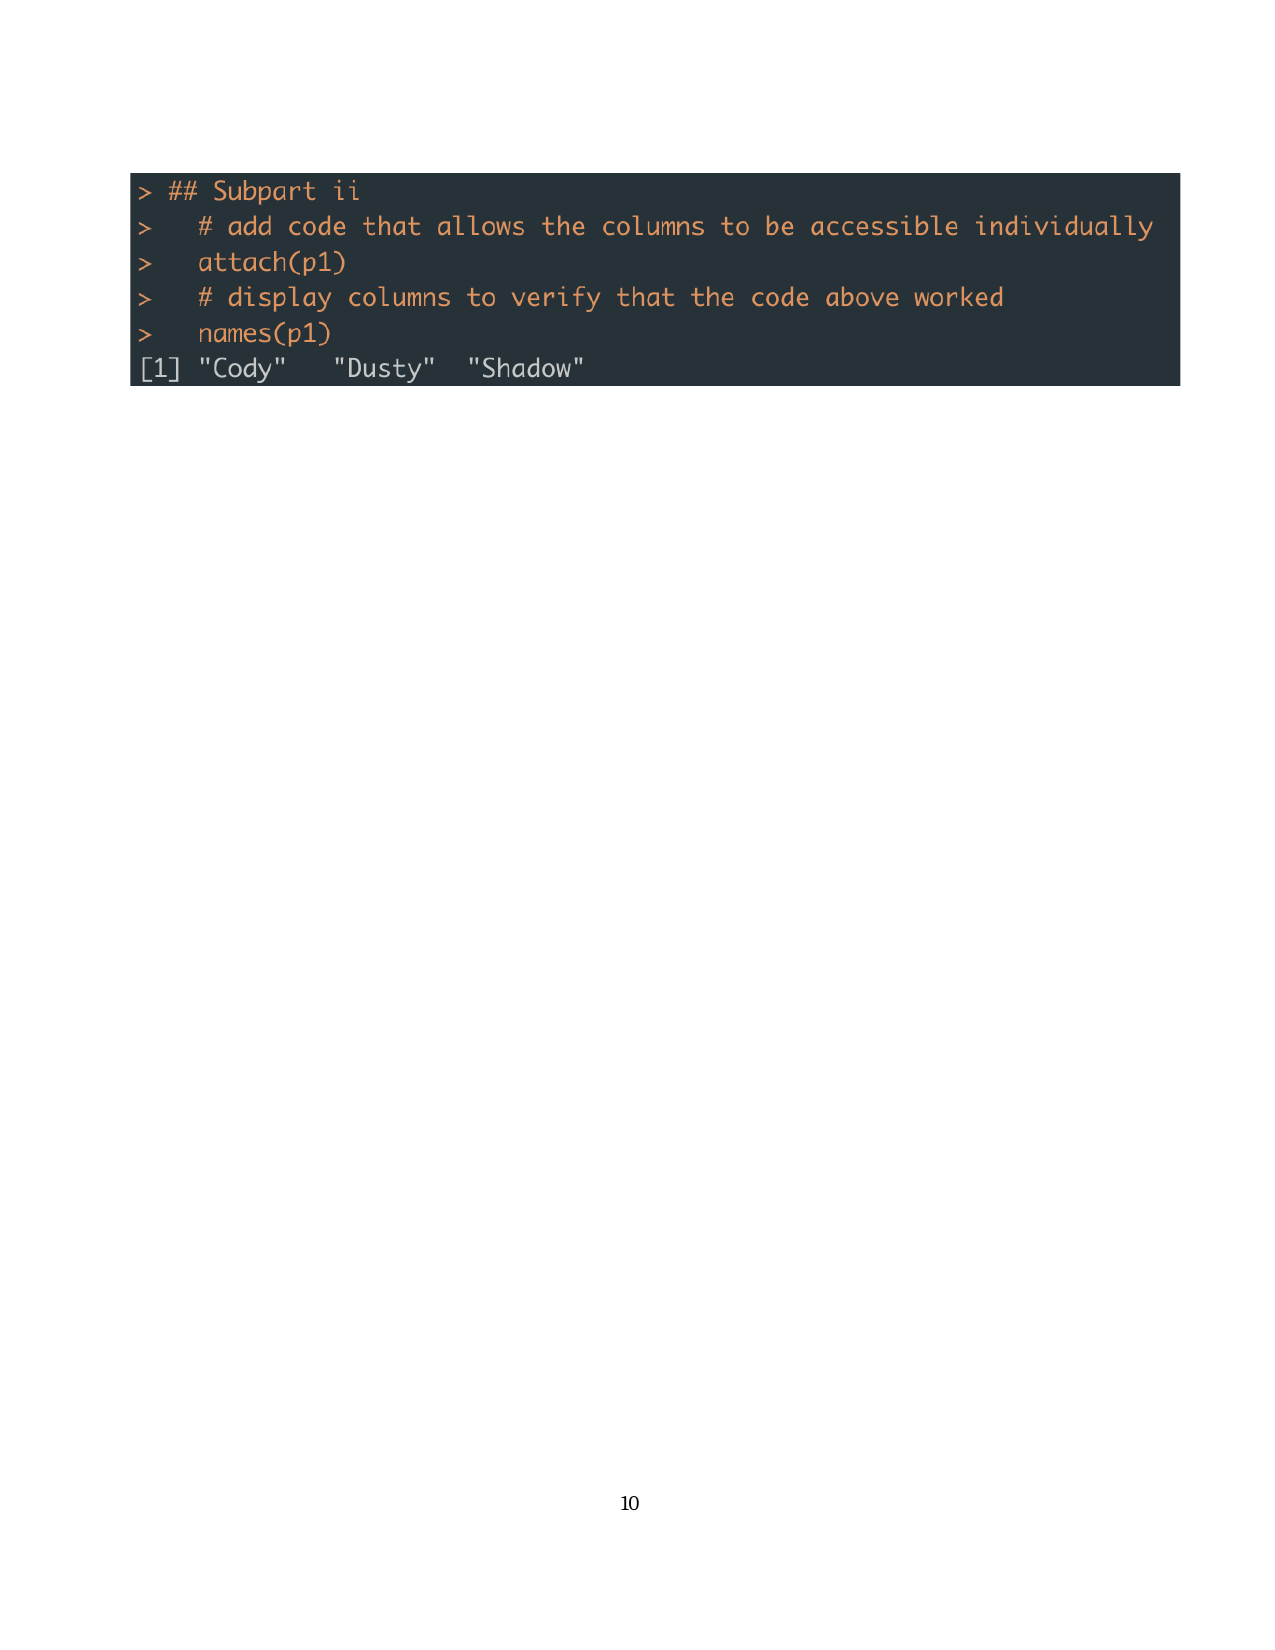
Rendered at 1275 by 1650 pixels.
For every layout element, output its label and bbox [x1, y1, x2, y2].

picture [130, 173, 1181, 386]
